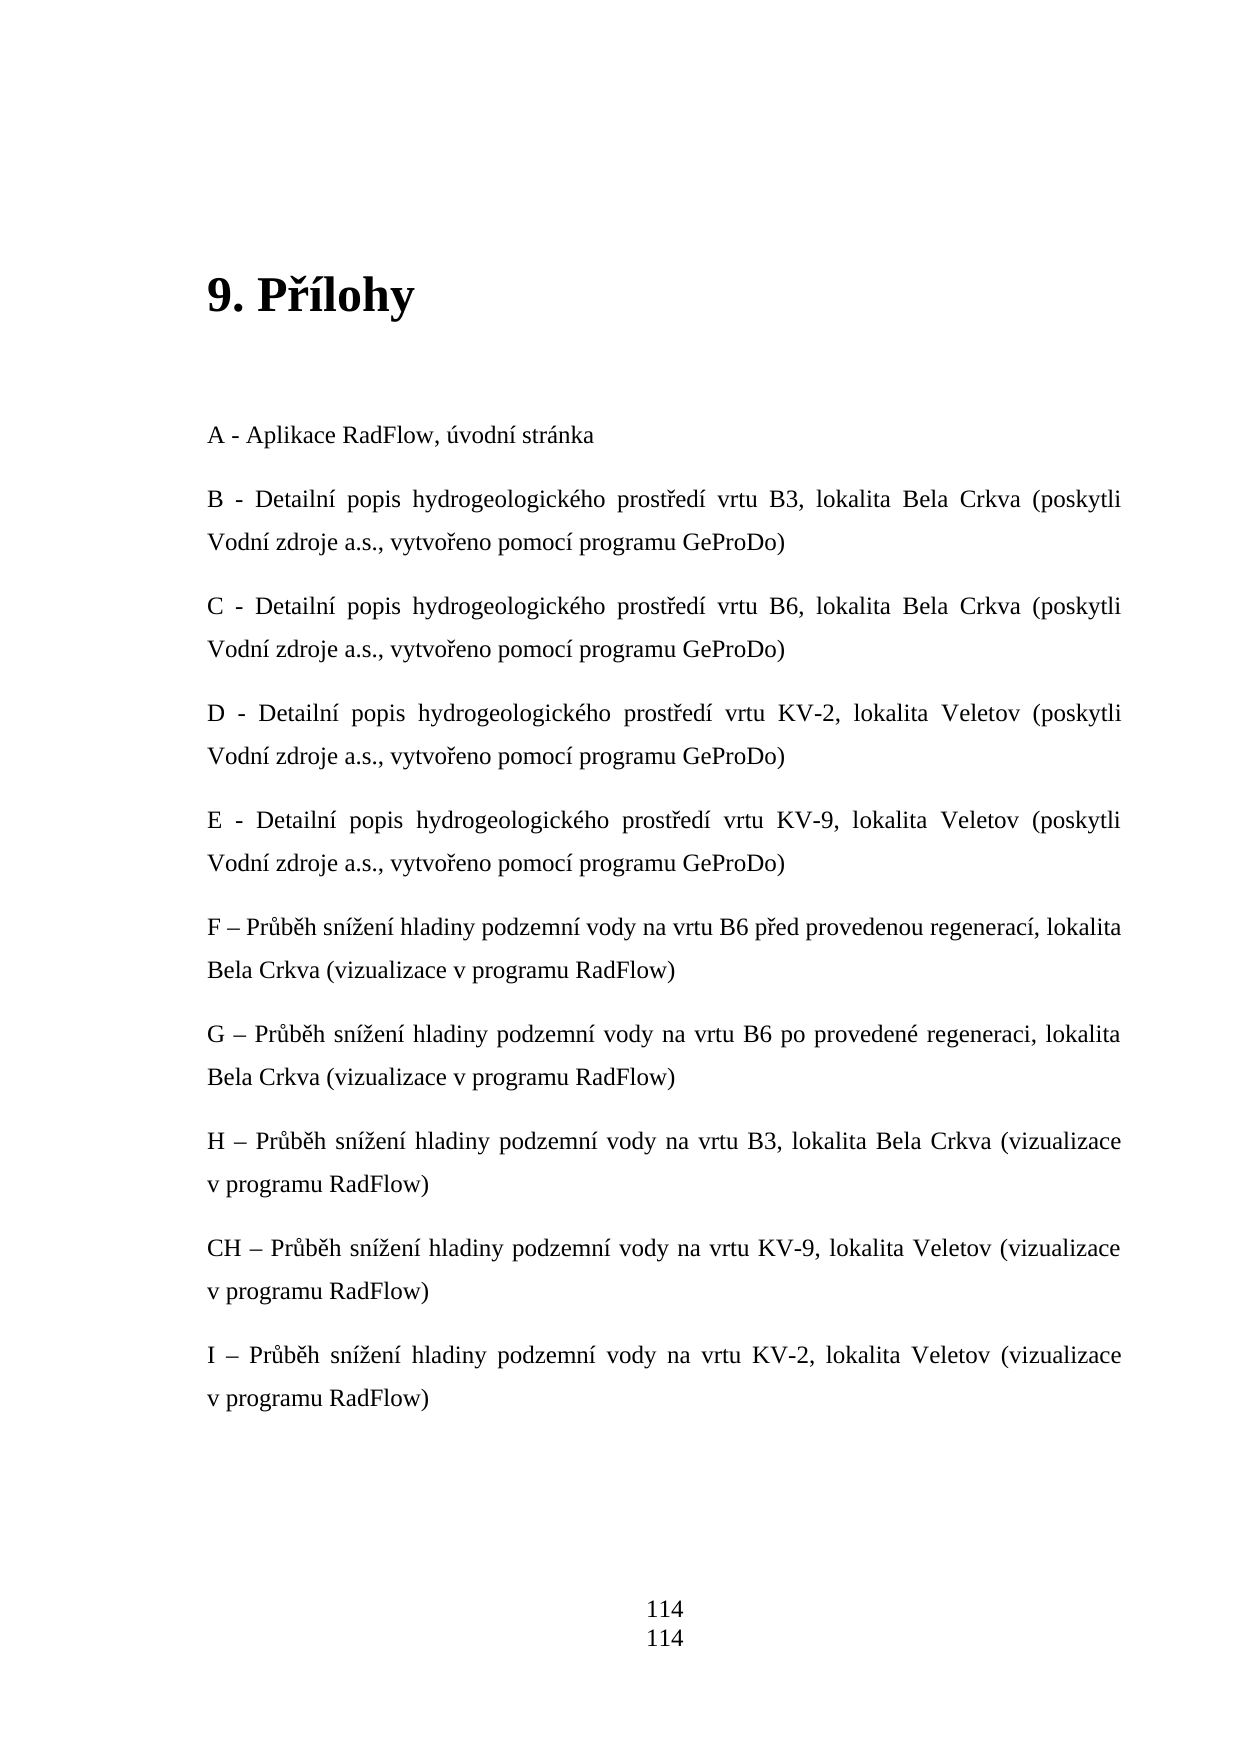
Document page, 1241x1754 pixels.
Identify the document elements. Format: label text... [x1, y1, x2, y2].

text CH – Průběh snížení hladiny podzemní vody na vrtu KV-9, lokalita Veletov (vizualizace v programu RadFlow) [207, 1233, 1122, 1305]
text F – Průběh snížení hladiny podzemní vody na vrtu B6 před provedenou regenerací, lokalita Bela Crkva (vizualizace v programu RadFlow) [207, 912, 1122, 984]
text A - Aplikace RadFlow, úvodní stránka [207, 420, 1122, 448]
text H – Průběh snížení hladiny podzemní vody na vrtu B3, lokalita Bela Crkva (vizualizace v programu RadFlow) [207, 1126, 1122, 1198]
text I – Průběh snížení hladiny podzemní vody na vrtu KV-2, lokalita Veletov (vizualizace v programu RadFlow) [207, 1340, 1122, 1412]
text G – Průběh snížení hladiny podzemní vody na vrtu B6 po provedené regeneraci, lokalita Bela Crkva (vizualizace v programu RadFlow) [207, 1019, 1122, 1091]
text C - Detailní popis hydrogeologického prostředí vrtu B6, lokalita Bela Crkva (poskytli Vodní zdroje a.s., vytvořeno pomocí programu GeProDo) [207, 591, 1122, 663]
text E - Detailní popis hydrogeologického prostředí vrtu KV-9, lokalita Veletov (poskytli Vodní zdroje a.s., vytvořeno pomocí programu GeProDo) [207, 805, 1122, 877]
text B - Detailní popis hydrogeologického prostředí vrtu B3, lokalita Bela Crkva (poskytli Vodní zdroje a.s., vytvořeno pomocí programu GeProDo) [207, 484, 1122, 556]
text D - Detailní popis hydrogeologického prostředí vrtu KV-2, lokalita Veletov (poskytli Vodní zdroje a.s., vytvořeno pomocí programu GeProDo) [207, 698, 1122, 770]
subtitle 9. Přílohy [207, 265, 1122, 322]
